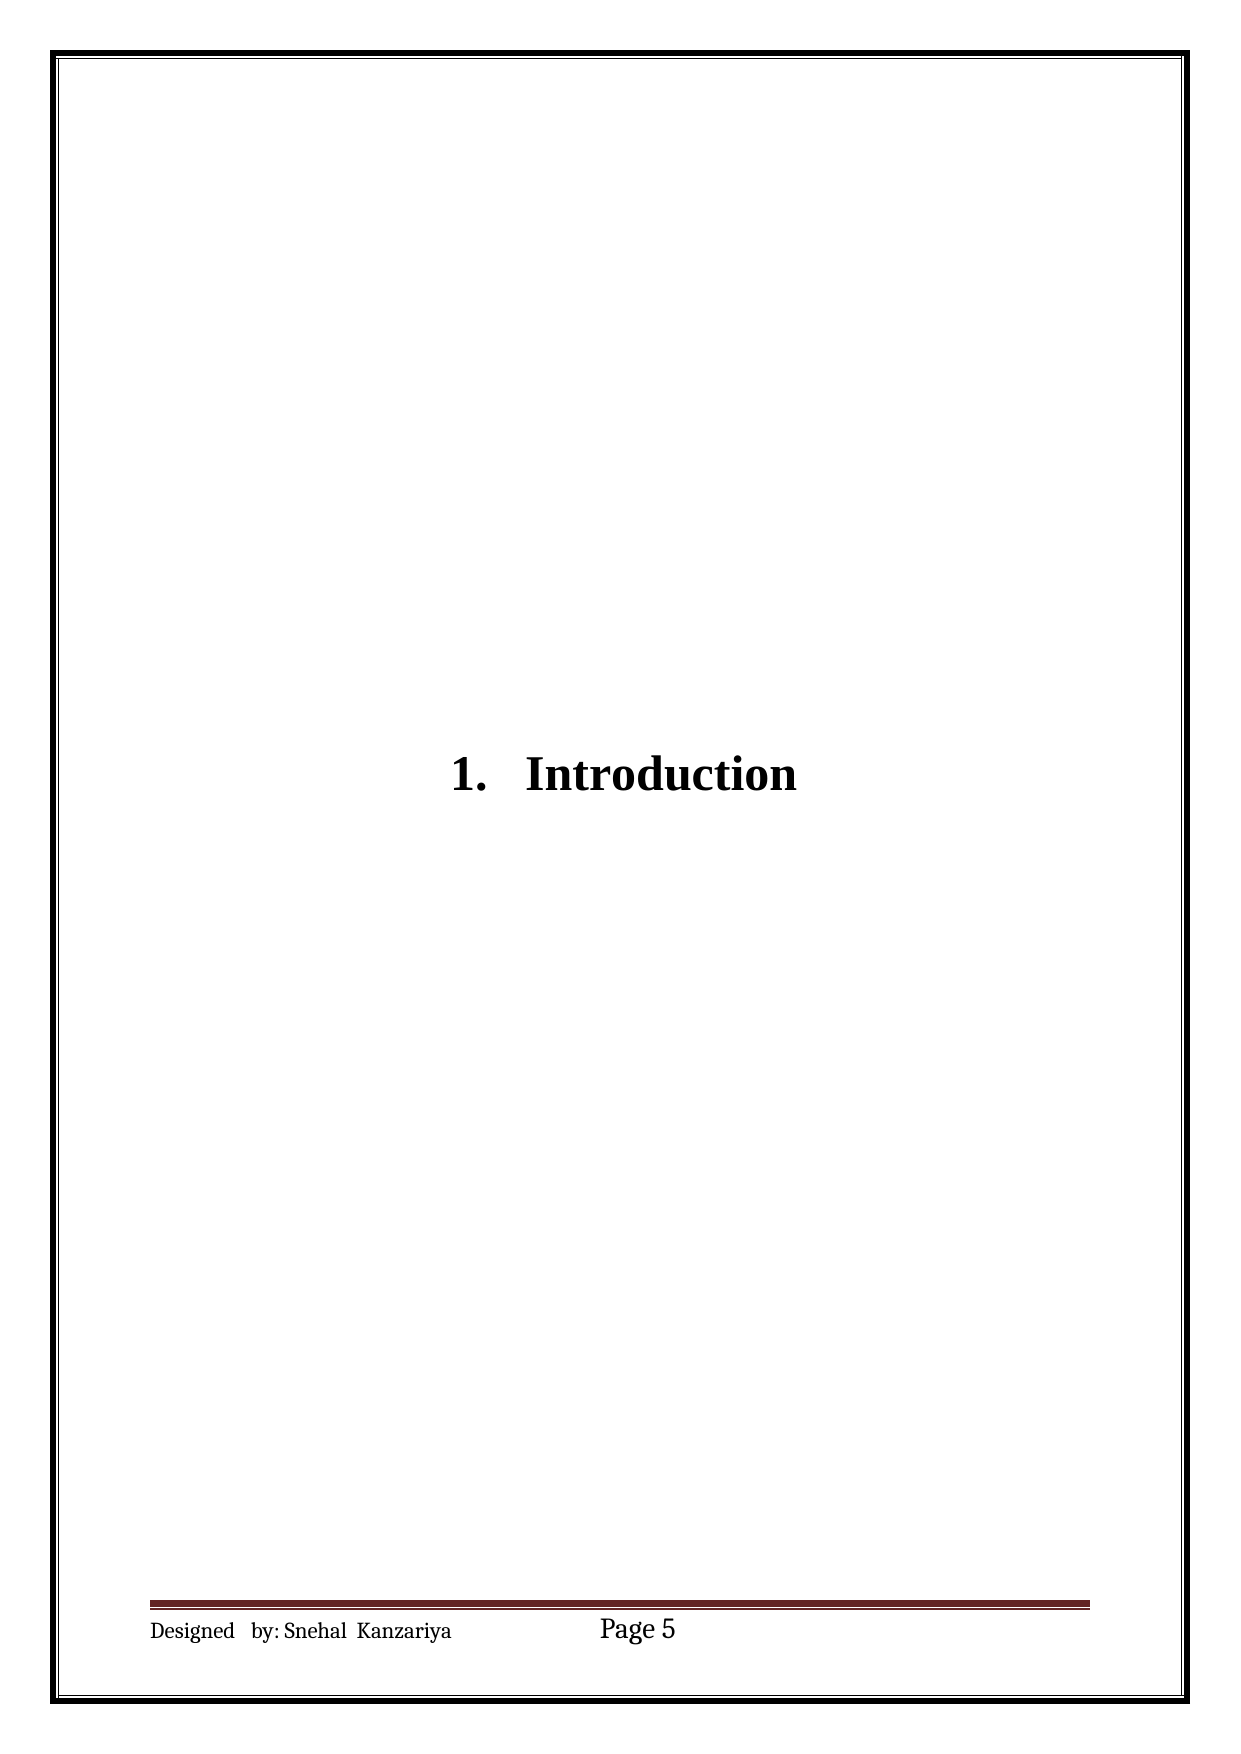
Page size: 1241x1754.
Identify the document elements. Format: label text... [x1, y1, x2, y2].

list Introduction [450, 744, 1090, 801]
